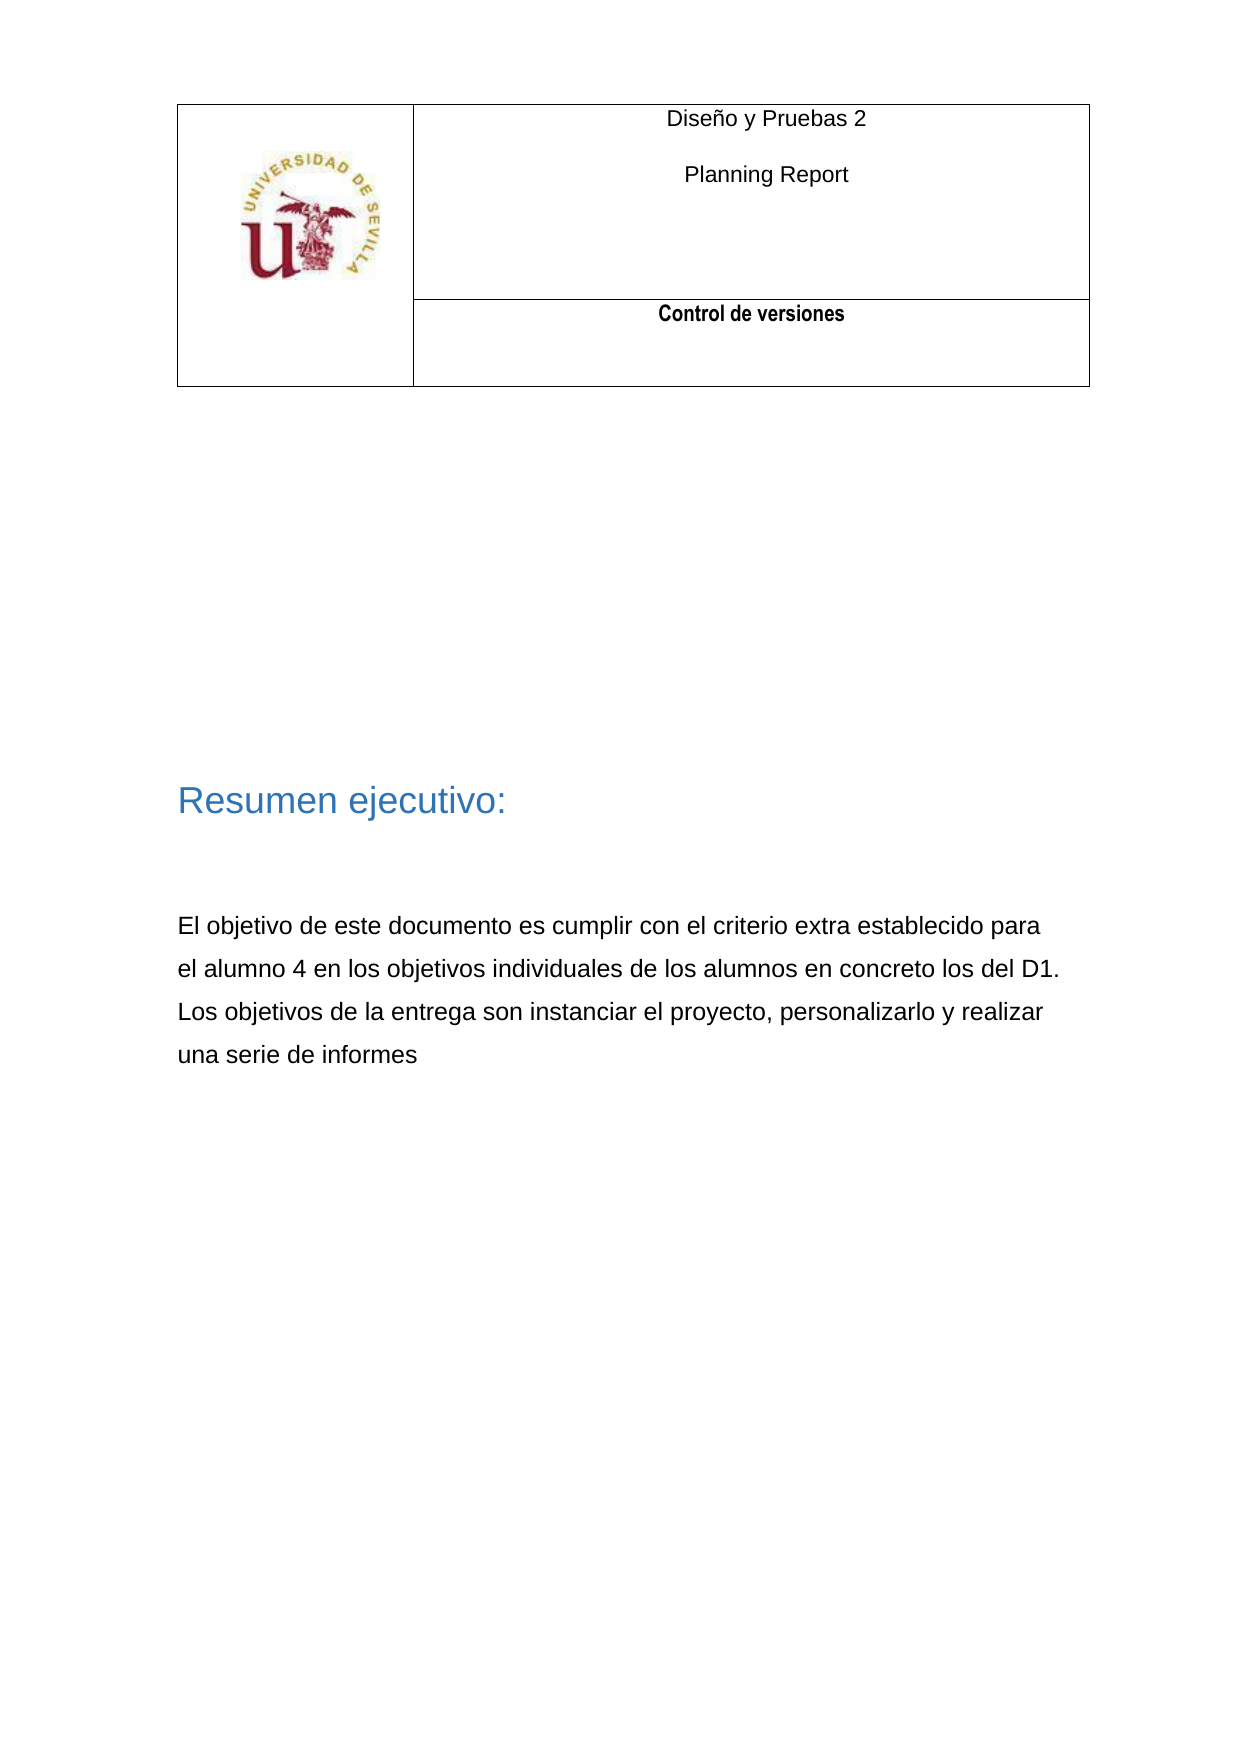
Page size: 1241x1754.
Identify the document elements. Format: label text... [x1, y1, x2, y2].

text El objetivo de este documento es cumplir con el criterio extra establecido para el alumno 4 en los objetivos individuales de los alumnos en concreto los del D1. Los objetivos de la entrega son instanciar el proyecto, personalizarlo y realizar una serie de informes [177, 911, 1063, 1069]
subtitle Resumen ejecutivo: [177, 778, 1063, 821]
picture [240, 151, 381, 280]
